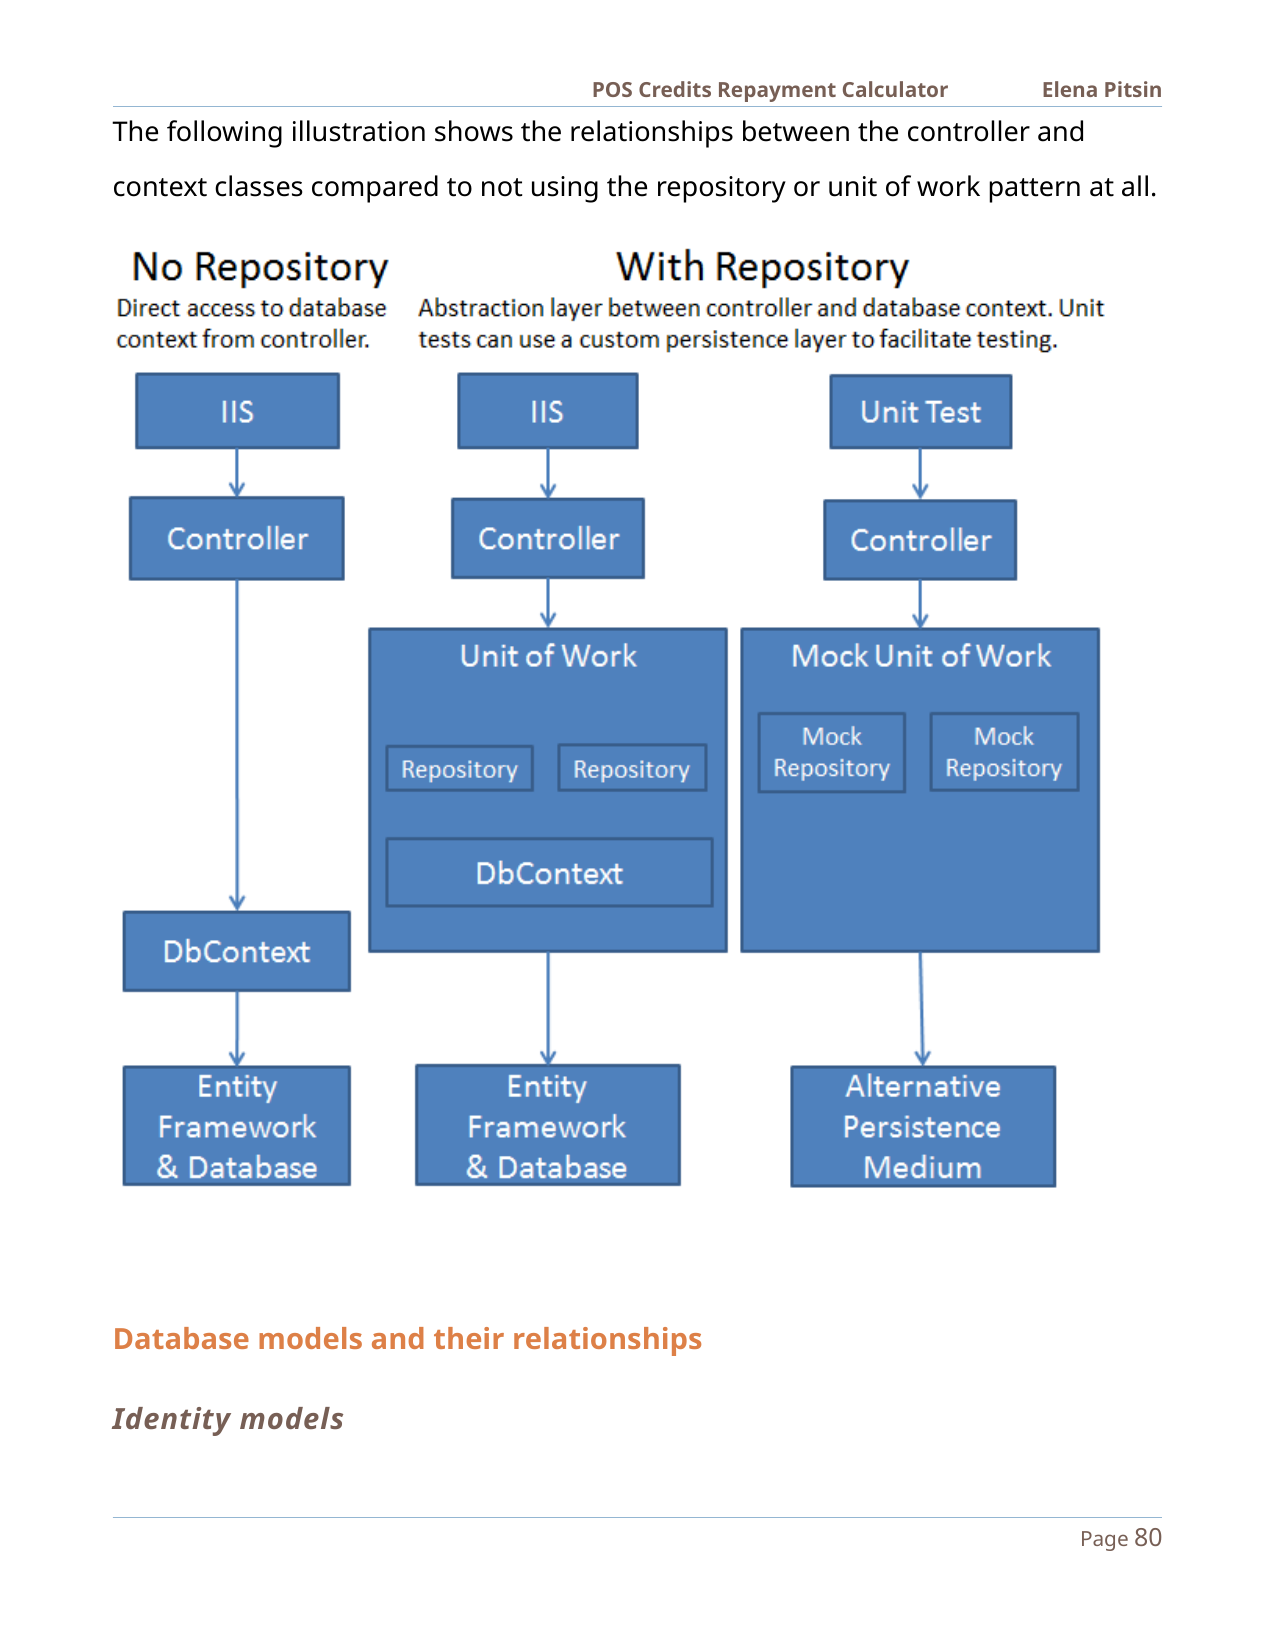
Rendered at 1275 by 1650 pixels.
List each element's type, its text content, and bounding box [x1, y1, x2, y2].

picture [112, 243, 1105, 1205]
text Database models and their relationships [112, 1318, 1162, 1358]
text The following illustration shows the relationships between the controller and context classes compared to not using the repository or unit of work pattern at all. [112, 112, 1162, 205]
text Identity models [112, 1398, 1162, 1438]
